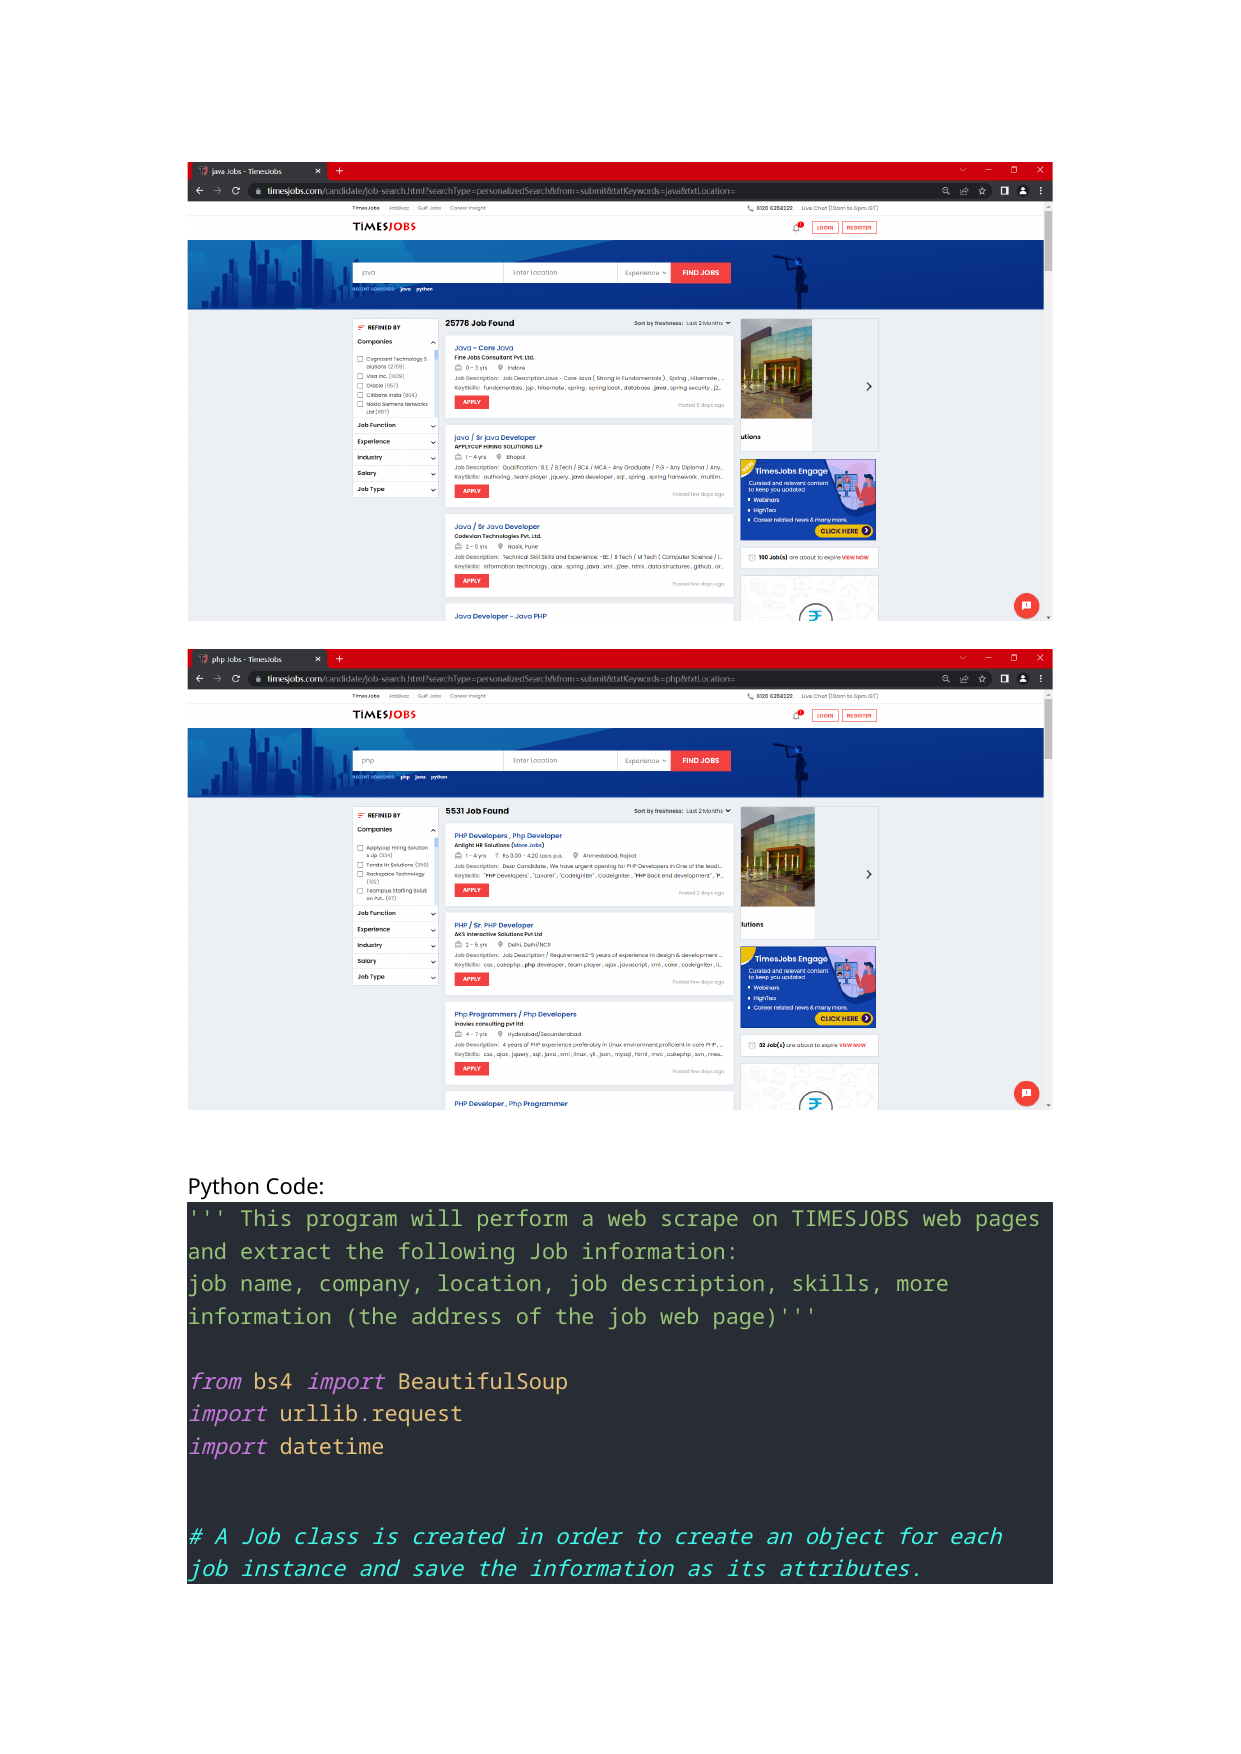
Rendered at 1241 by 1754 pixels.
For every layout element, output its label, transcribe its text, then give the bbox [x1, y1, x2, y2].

text # A Job class is created in order to create an object for each job instance and save the information as its attributes. [187, 1519, 1053, 1584]
text import urllib.request [187, 1397, 1053, 1429]
picture [187, 162, 1053, 621]
text import datetime [187, 1429, 1053, 1462]
text from bs4 import BeautifulSoup [187, 1364, 1053, 1397]
picture [187, 649, 1053, 1110]
text job name, company, location, job description, skills, more information (the address of the job web page)''' [187, 1267, 1053, 1332]
text ''' This program will perform a web scrape on TIMESJOBS web pages and extract the following Job information: [187, 1202, 1053, 1267]
text Python Code: [187, 1169, 1053, 1202]
